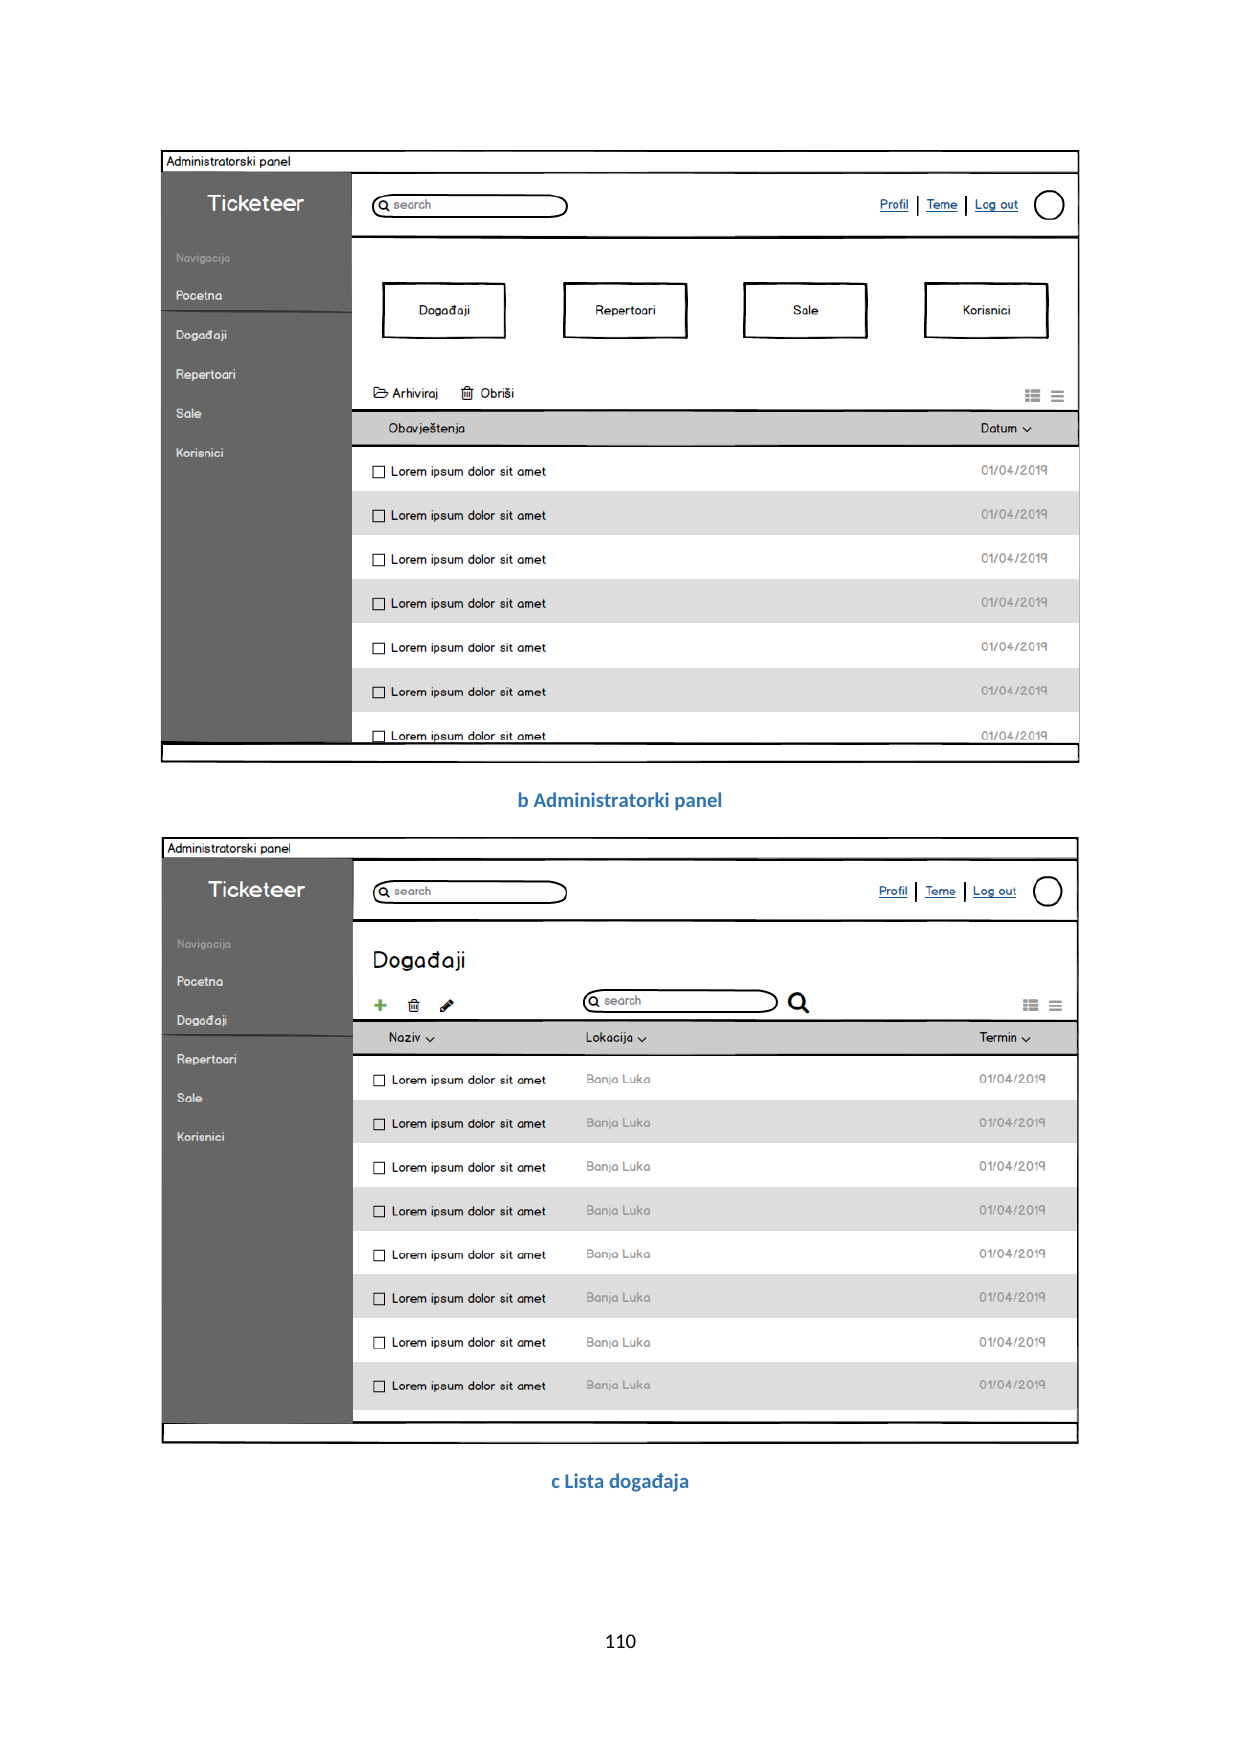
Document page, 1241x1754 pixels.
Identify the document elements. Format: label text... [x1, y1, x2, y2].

text b Administratorki panel [150, 787, 1090, 812]
text c Lista događaja [150, 1468, 1090, 1494]
picture [161, 837, 1079, 1444]
picture [160, 150, 1080, 763]
